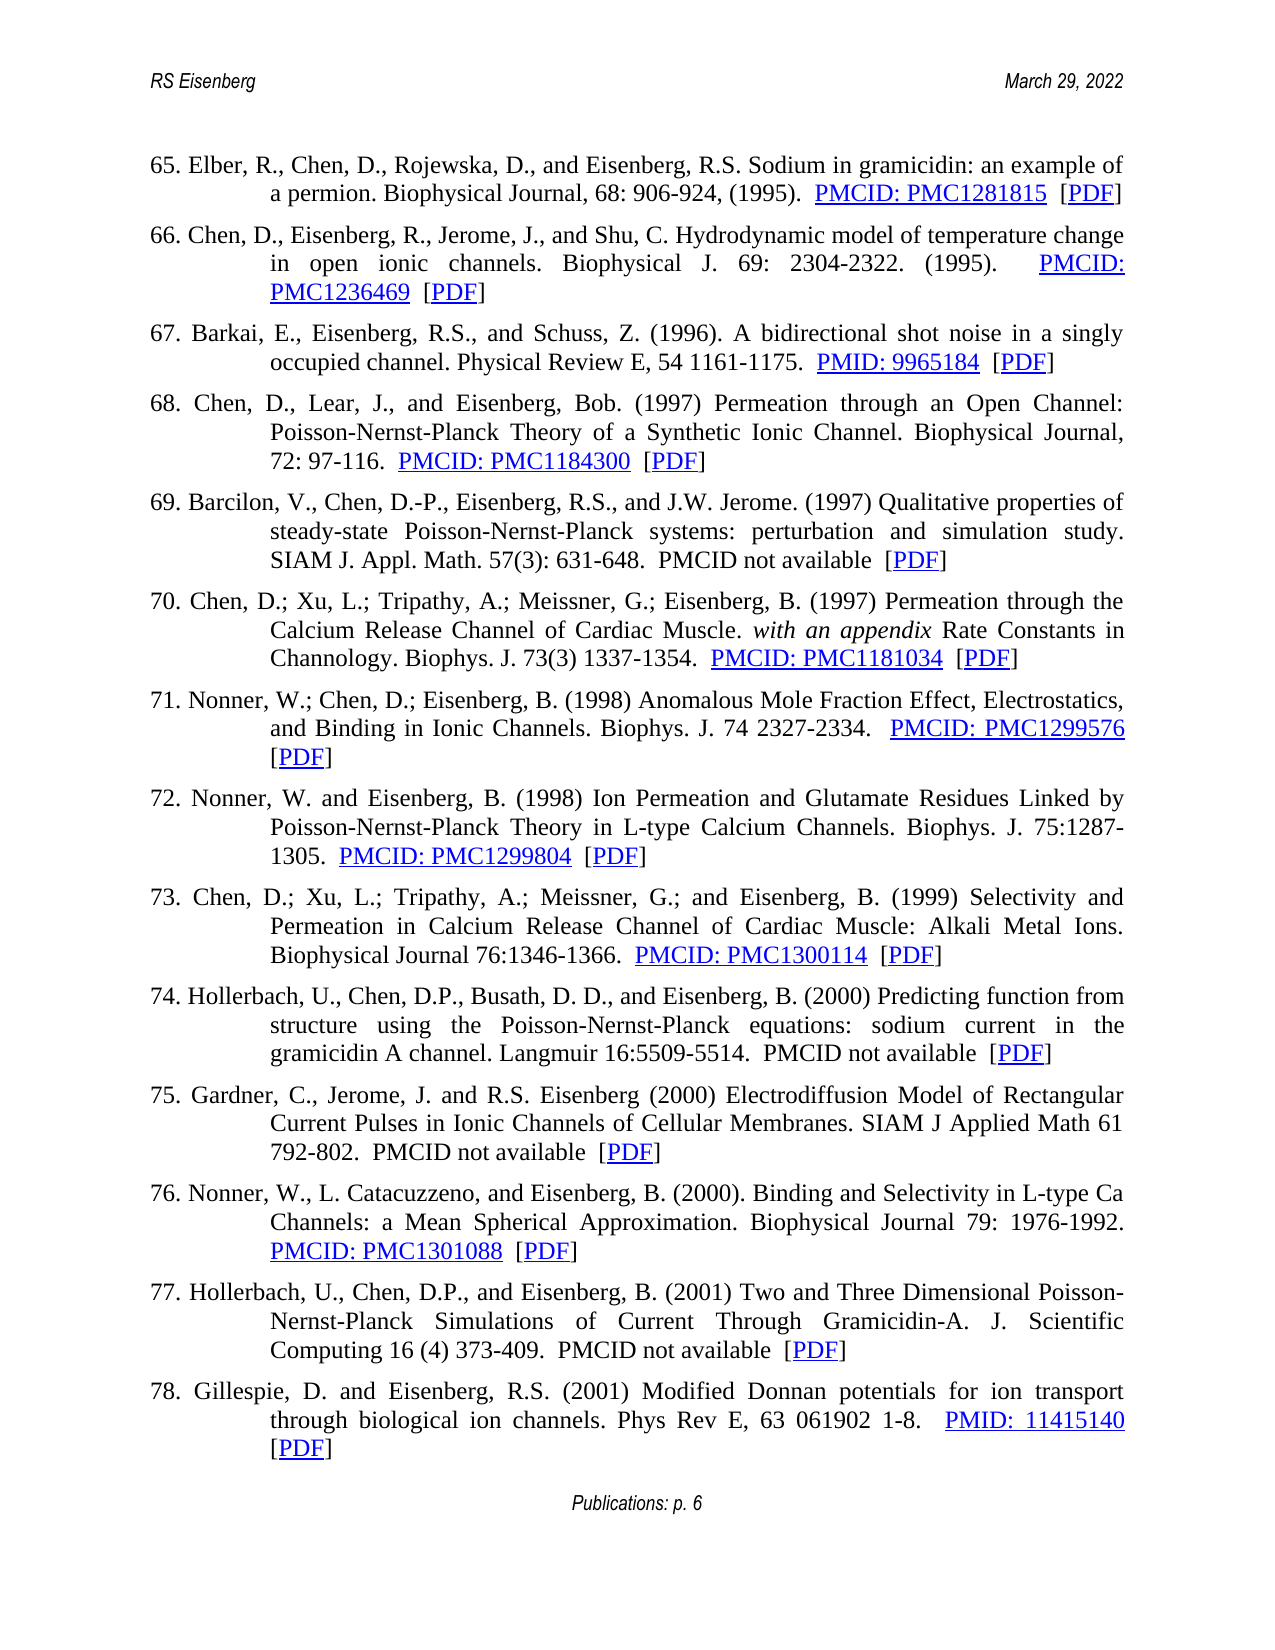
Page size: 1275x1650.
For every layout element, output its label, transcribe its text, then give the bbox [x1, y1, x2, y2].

text 70. Chen, D.; Xu, L.; Tripathy, A.; Meissner, G.; Eisenberg, B. (1997) Permeation through the Calcium Release Channel of Cardiac Muscle. with an appendix Rate Constants in Channology. Biophys. J. 73(3) 1337-1354. PMCID: PMC1181034 [PDF] [150, 586, 1125, 672]
text 78. Gillespie, D. and Eisenberg, R.S. (2001) Modified Donnan potentials for ion transport through biological ion channels. Phys Rev E, 63 061902 1-8. PMID: 11415140 [PDF] [150, 1376, 1125, 1462]
text 77. Hollerbach, U., Chen, D.P., and Eisenberg, B. (2001) Two and Three Dimensional Poisson-Nernst-Planck Simulations of Current Through Gramicidin-A. J. Scientific Computing 16 (4) 373-409. PMCID not available [PDF] [150, 1277, 1125, 1363]
text 69. Barcilon, V., Chen, D.-P., Eisenberg, R.S., and J.W. Jerome. (1997) Qualitative properties of steady-state Poisson-Nernst-Planck systems: perturbation and simulation study. SIAM J. Appl. Math. 57(3): 631-648. PMCID not available [PDF] [150, 487, 1125, 573]
text 73. Chen, D.; Xu, L.; Tripathy, A.; Meissner, G.; and Eisenberg, B. (1999) Selectivity and Permeation in Calcium Release Channel of Cardiac Muscle: Alkali Metal Ions. Biophysical Journal 76:1346-1366. PMCID: PMC1300114 [PDF] [150, 882, 1125, 968]
text 72. Nonner, W. and Eisenberg, B. (1998) Ion Permeation and Glutamate Residues Linked by Poisson-Nernst-Planck Theory in L-type Calcium Channels. Biophys. J. 75:1287-1305. PMCID: PMC1299804 [PDF] [150, 783, 1125, 870]
text 68. Chen, D., Lear, J., and Eisenberg, Bob. (1997) Permeation through an Open Channel: Poisson-Nernst-Planck Theory of a Synthetic Ionic Channel. Biophysical Journal, 72: 97-116. PMCID: PMC1184300 [PDF] [150, 388, 1125, 475]
text 71. Nonner, W.; Chen, D.; Eisenberg, B. (1998) Anomalous Mole Fraction Effect, Electrostatics, and Binding in Ionic Channels. Biophys. J. 74 2327-2334. PMCID: PMC1299576 [PDF] [150, 685, 1125, 771]
text 76. Nonner, W., L. Catacuzzeno, and Eisenberg, B. (2000). Binding and Selectivity in L-type Ca Channels: a Mean Spherical Approximation. Biophysical Journal 79: 1976-1992. PMCID: PMC1301088 [PDF] [150, 1178, 1125, 1265]
text 65. Elber, R., Chen, D., Rojewska, D., and Eisenberg, R.S. Sodium in gramicidin: an example of a permion. Biophysical Journal, 68: 906-924, (1995). PMCID: PMC1281815 [PDF] [150, 150, 1125, 207]
text 74. Hollerbach, U., Chen, D.P., Busath, D. D., and Eisenberg, B. (2000) Predicting function from structure using the Poisson-Nernst-Planck equations: sodium current in the gramicidin A channel. Langmuir 16:5509-5514. PMCID not available [PDF] [150, 981, 1125, 1067]
text 66. Chen, D., Eisenberg, R., Jerome, J., and Shu, C. Hydrodynamic model of temperature change in open ionic channels. Biophysical J. 69: 2304-2322. (1995). PMCID: PMC1236469 [PDF] [150, 220, 1125, 306]
text 67. Barkai, E., Eisenberg, R.S., and Schuss, Z. (1996). A bidirectional shot noise in a singly occupied channel. Physical Review E, 54 1161-1175. PMID: 9965184 [PDF] [150, 318, 1125, 376]
text 75. Gardner, C., Jerome, J. and R.S. Eisenberg (2000) Electrodiffusion Model of Rectangular Current Pulses in Ionic Channels of Cellular Membranes. SIAM J Applied Math 61 792-802. PMCID not available [PDF] [150, 1080, 1125, 1166]
